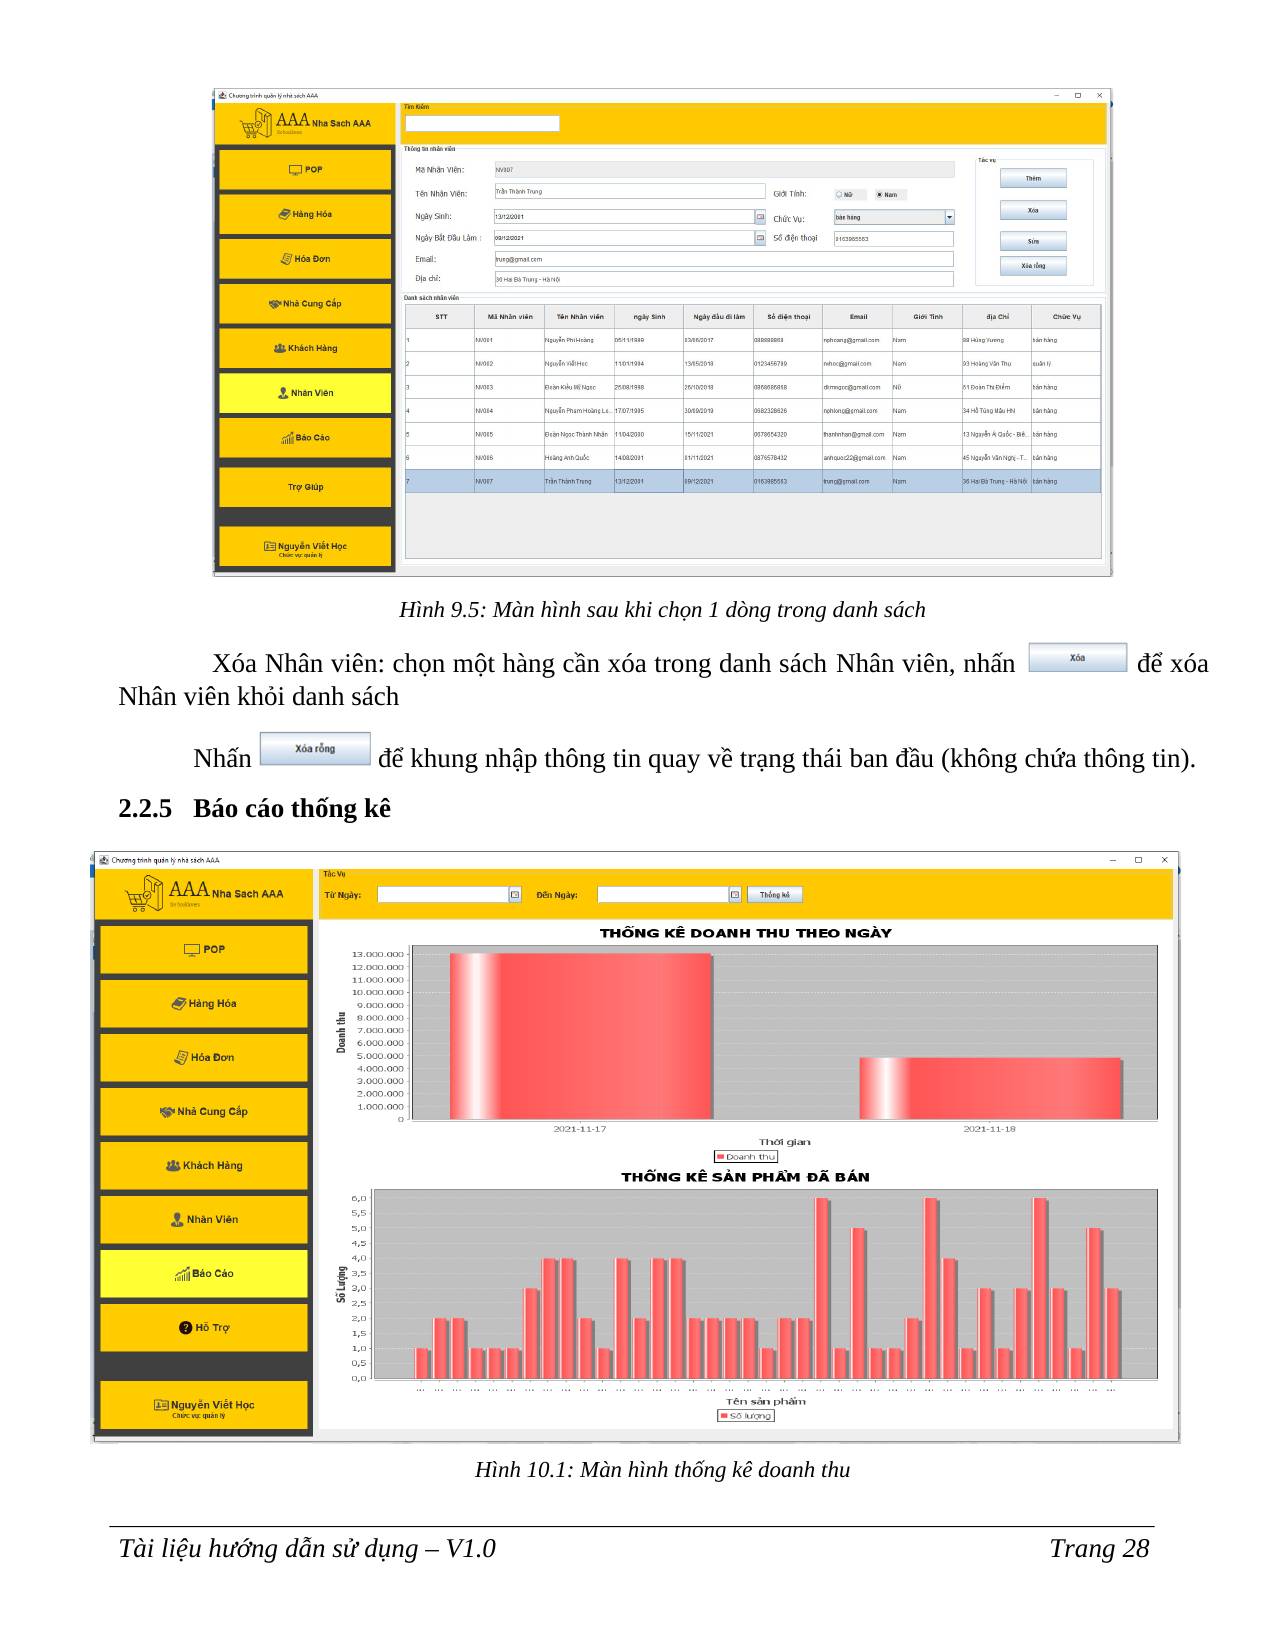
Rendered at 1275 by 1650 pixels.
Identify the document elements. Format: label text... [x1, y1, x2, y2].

text Hình 9.5: Màn hình sau khi chọn 1 dòng trong danh sách [118, 596, 1209, 622]
picture [90, 851, 1182, 1444]
text Hình 10.1: Màn hình thống kê doanh thu [118, 1457, 1209, 1483]
text Xóa Nhân viên: chọn một hàng cần xóa trong danh sách Nhân viên, nhấn để xóa Nhân viên khỏi danh sách [118, 641, 1209, 711]
picture [1023, 641, 1130, 672]
picture [211, 88, 1114, 577]
picture [258, 730, 372, 768]
subtitle Báo cáo thống kê [118, 792, 1209, 823]
text Nhấn để khung nhập thông tin quay về trạng thái ban đầu (không chứa thông tin). [118, 730, 1209, 773]
